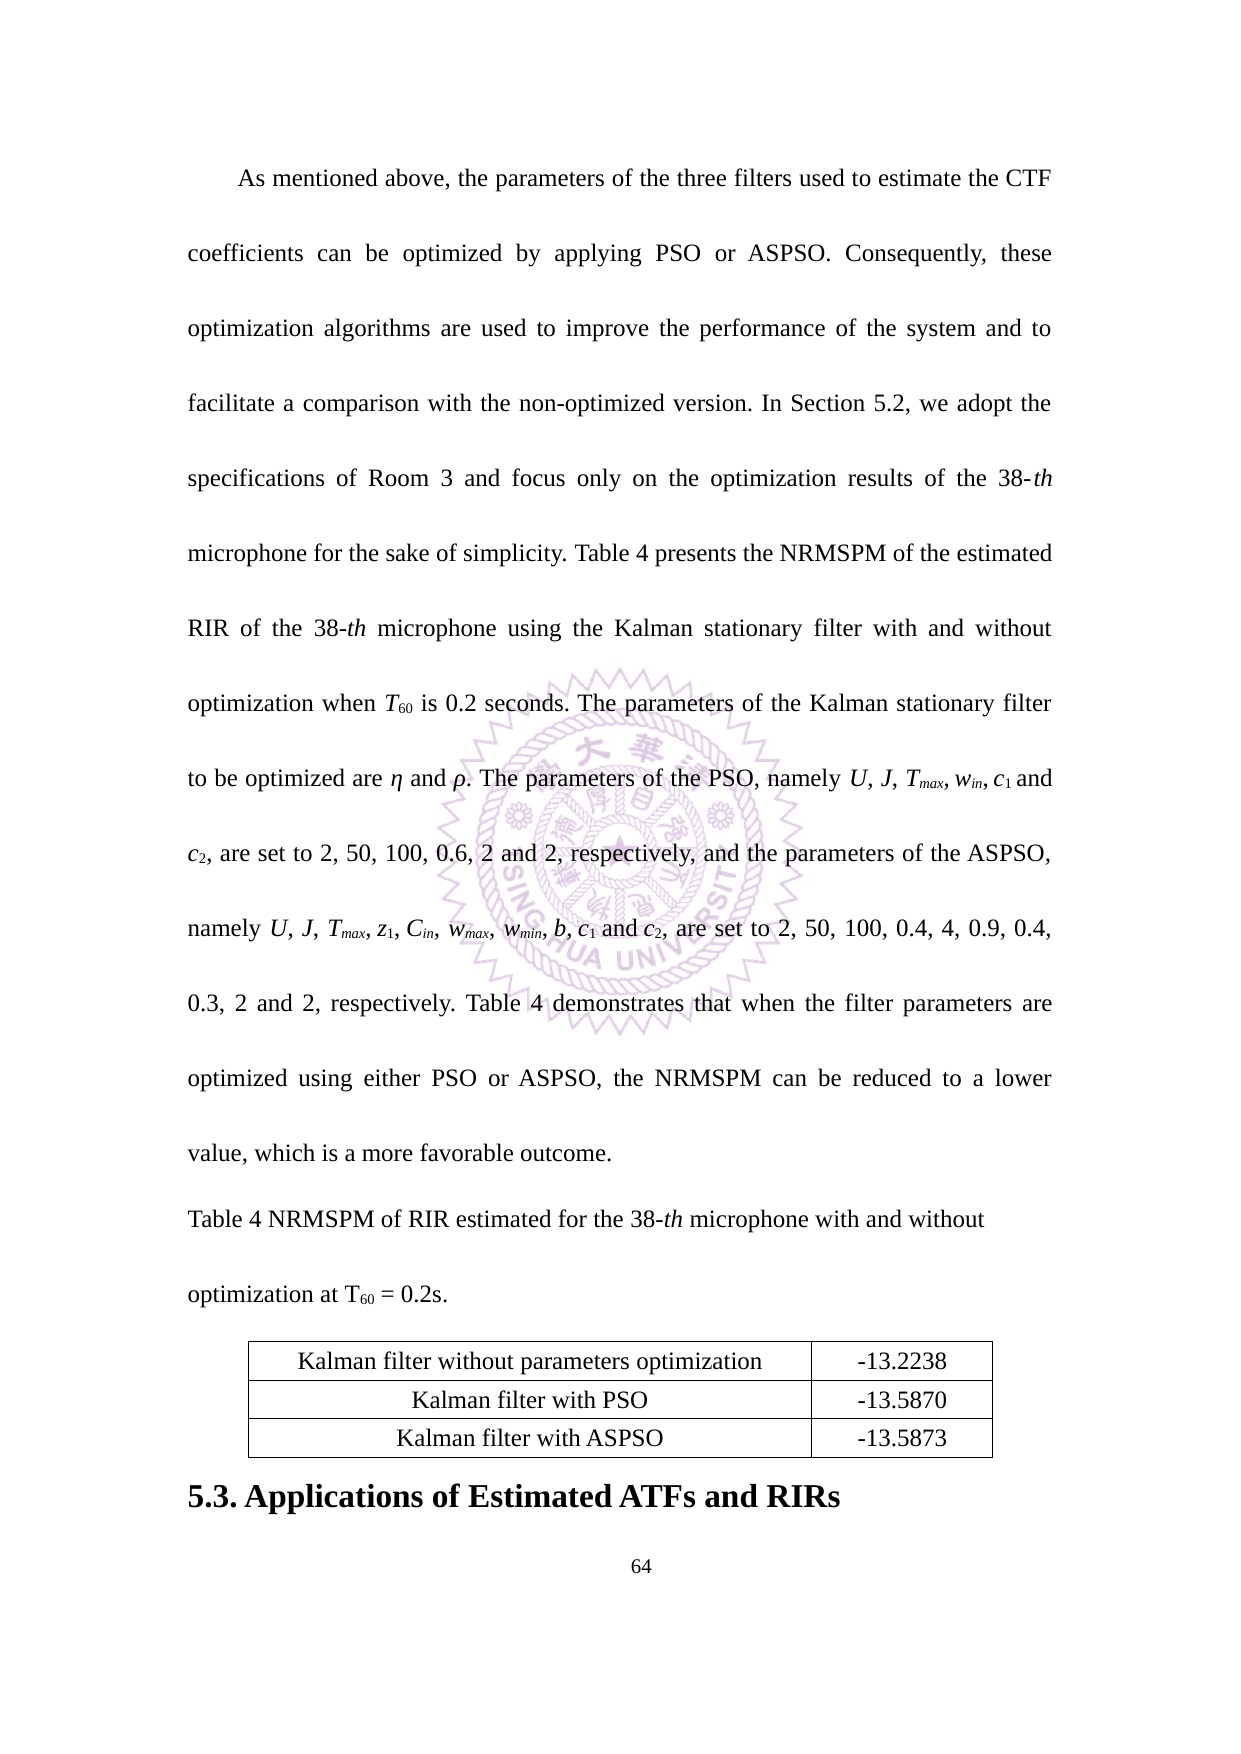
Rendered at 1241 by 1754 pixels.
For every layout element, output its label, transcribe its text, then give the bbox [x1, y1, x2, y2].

table_cell -13.5873 [812, 1419, 992, 1457]
text As mentioned above, the parameters of the three filters used to estimate the CTF coefficients can be optimized by applying PSO or ASPSO. Consequently, these optimization algorithms are used to improve the performance of the system and to facilitate a comparison with the non-optimized version. In Section 5.2, we adopt the specifications of Room 3 and focus only on the optimization results of the 38-th microphone for the sake of simplicity. Table 4 presents the NRMSPM of the estimated RIR of the 38-th microphone using the Kalman stationary filter with and without optimization when T60​ is 0.2 seconds. The parameters of the Kalman stationary filter to be optimized are η and ρ. The parameters of the PSO, namely U, J, Tmax, win, c1 and c2, are set to 2, 50, 100, 0.6, 2 and 2, respectively, and the parameters of the ASPSO, namely U, J, Tmax, z1, Cin, wmax, wmin, b, c1 and c2, are set to 2, 50, 100, 0.4, 4, 0.9, 0.4, 0.3, 2 and 2, respectively. Table 4 demonstrates that when the filter parameters are optimized using either PSO or ASPSO, the NRMSPM can be reduced to a lower value, which is a more favorable outcome. [187, 158, 1053, 1171]
table_cell Kalman filter with ASPSO [249, 1419, 811, 1457]
text 5.3. Applications of Estimated ATFs and RIRs [187, 1458, 1053, 1533]
table_header Kalman filter without parameters optimization [249, 1342, 811, 1379]
table_cell Kalman filter with PSO [249, 1381, 811, 1418]
text Table 4 NRMSPM of RIR estimated for the 38-th microphone with and without optimization at T60 = 0.2s. [187, 1200, 1053, 1312]
table_cell -13.5870 [812, 1381, 992, 1418]
table_header -13.2238 [812, 1342, 992, 1379]
